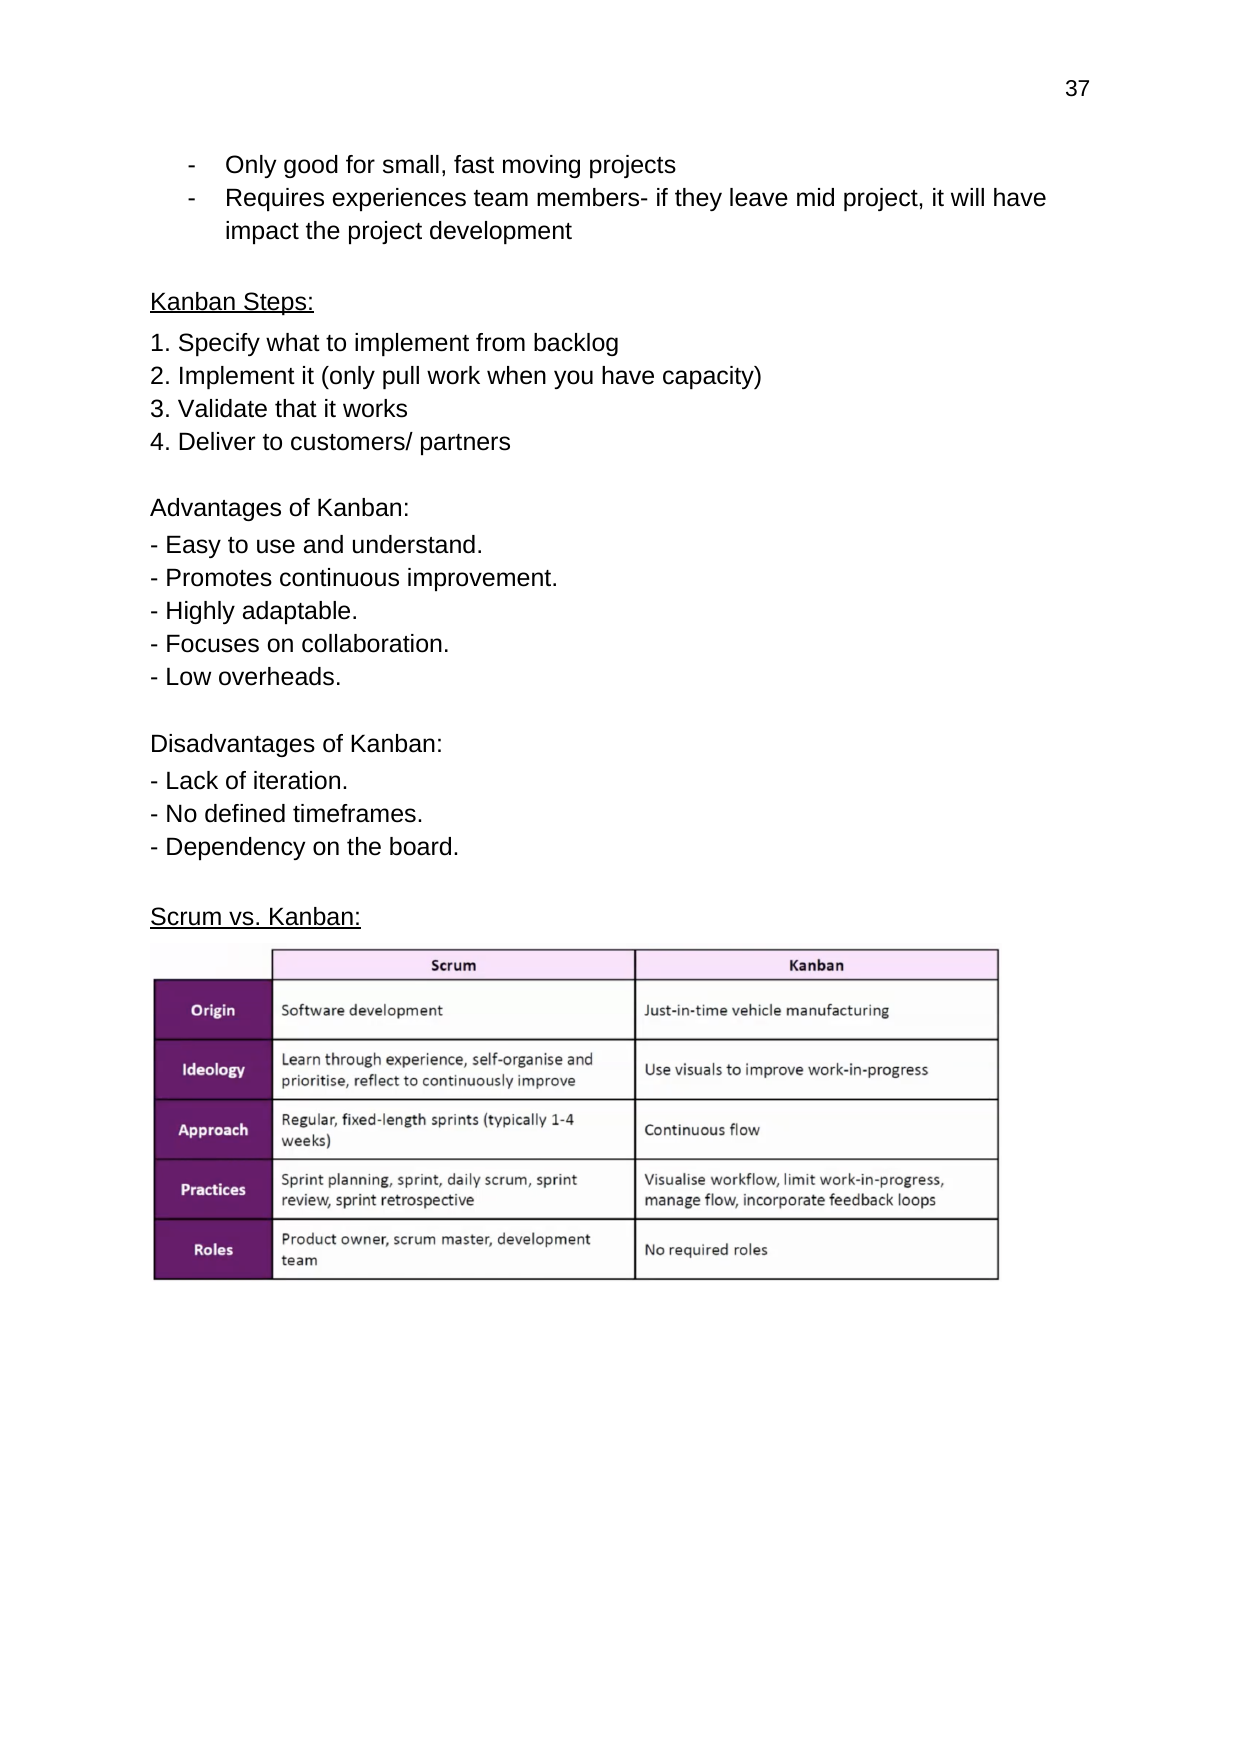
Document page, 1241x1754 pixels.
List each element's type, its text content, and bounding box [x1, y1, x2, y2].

list Requires experiences team members- if they leave mid project, it will have impact the project development [187, 183, 1090, 245]
list Only good for small, fast moving projects [187, 150, 1090, 179]
text - Lack of iteration. [150, 766, 1090, 794]
text 4. Deliver to customers/ partners [150, 427, 1090, 456]
subtitle Advantages of Kanban: [150, 493, 1090, 522]
text - No defined timeframes. [150, 799, 1090, 828]
subtitle Kanban Steps: [150, 287, 1090, 315]
text - Focuses on collaboration. [150, 629, 1090, 658]
subtitle Scrum vs. Kanban: [150, 902, 1090, 931]
picture [150, 943, 1003, 1282]
text - Promotes continuous improvement. [150, 563, 1090, 592]
text - Easy to use and understand. [150, 530, 1090, 559]
text 2. Implement it (only pull work when you have capacity) [150, 361, 1090, 389]
text - Dependency on the board. [150, 832, 1090, 861]
text 1. Specify what to implement from backlog [150, 328, 1090, 357]
text 3. Validate that it works [150, 394, 1090, 423]
text - Low overheads. [150, 662, 1090, 691]
subtitle Disadvantages of Kanban: [150, 729, 1090, 757]
text - Highly adaptable. [150, 596, 1090, 625]
